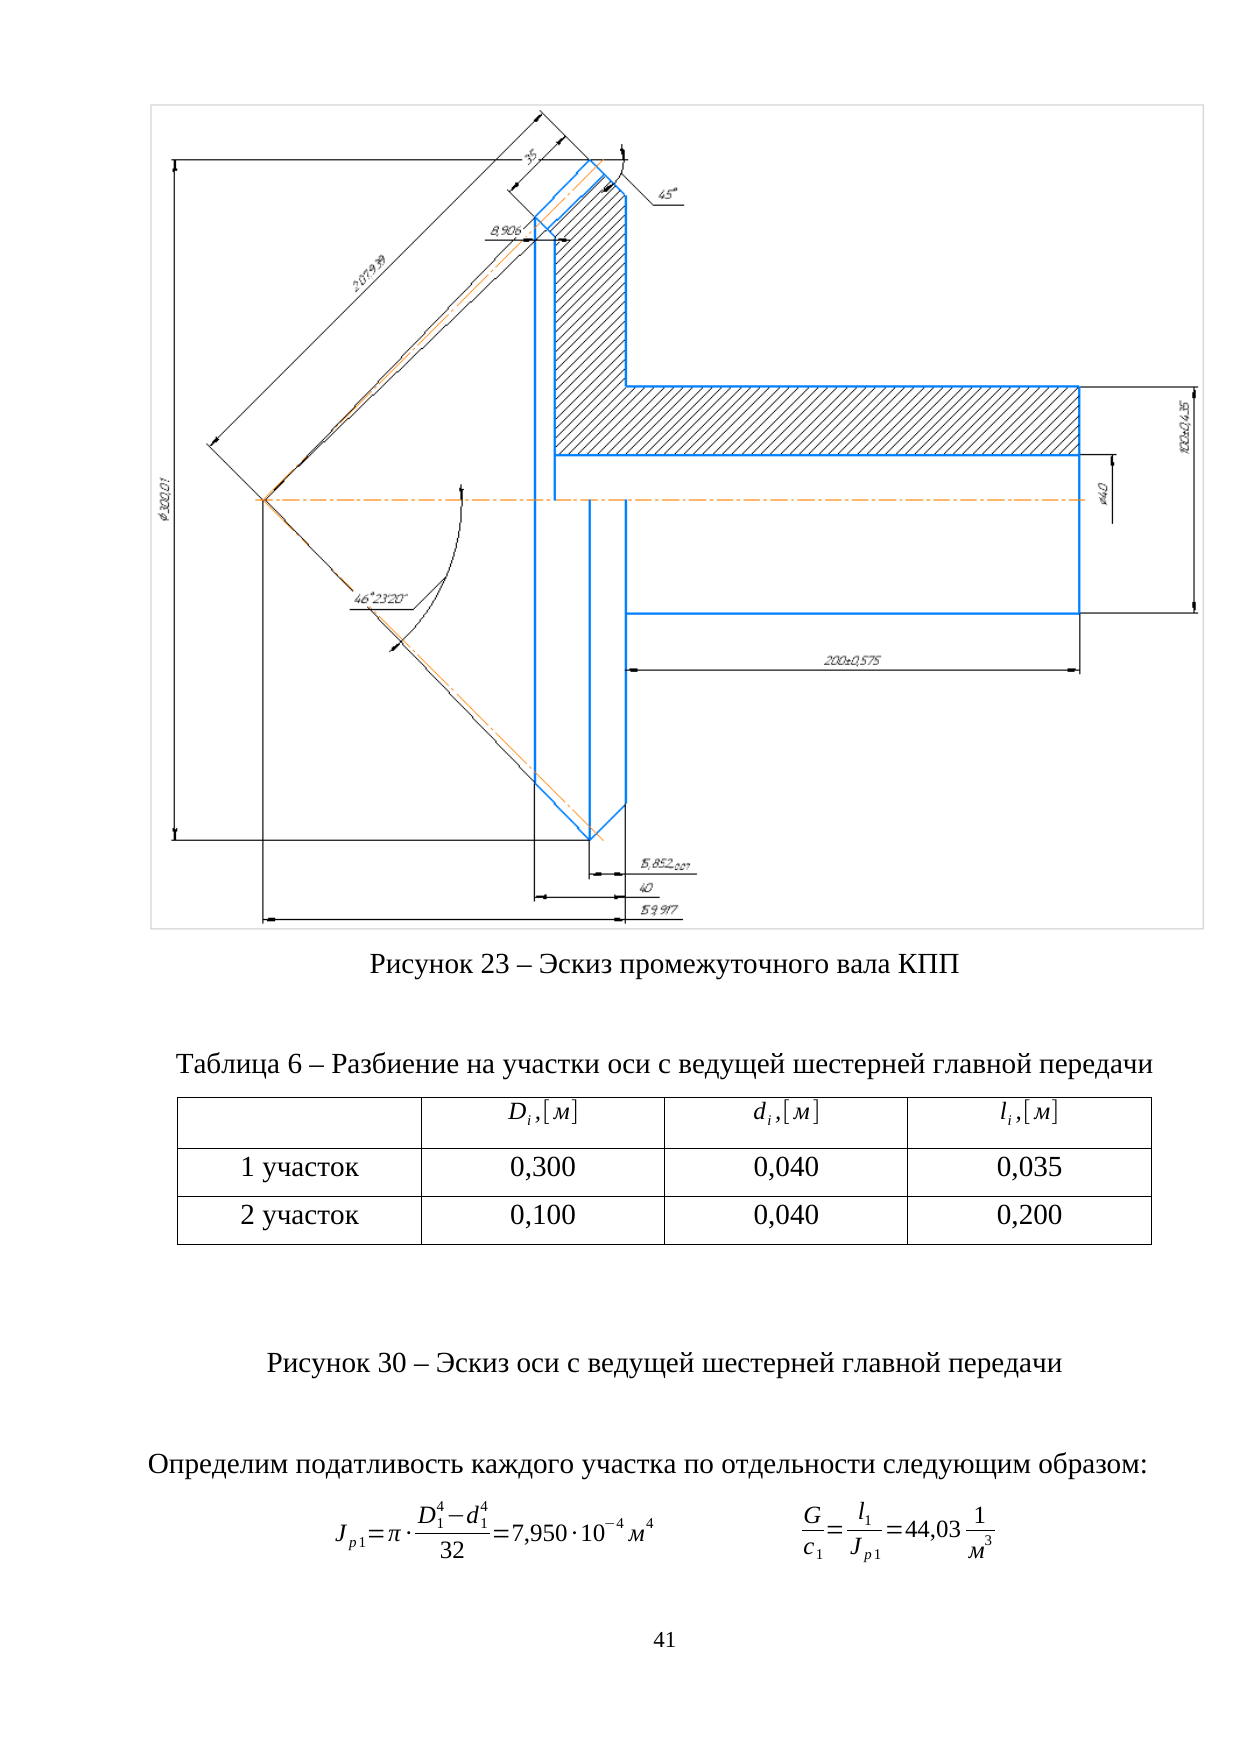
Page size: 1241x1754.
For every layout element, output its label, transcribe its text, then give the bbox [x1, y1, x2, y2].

text Определим податливость каждого участка по отдельности следующим образом: [148, 1446, 1181, 1479]
table_cell 0,100 [422, 1197, 664, 1243]
table_header [665, 1098, 907, 1148]
table_header [178, 1098, 421, 1148]
text Рисунок 23 – Эскиз промежуточного вала КПП [148, 946, 1181, 979]
table_cell 1 участок [178, 1149, 421, 1196]
table_cell 0,035 [908, 1149, 1151, 1196]
picture [147, 101, 1211, 933]
table_cell 0,300 [422, 1149, 664, 1196]
table_header [422, 1098, 664, 1148]
table_cell 0,040 [665, 1197, 907, 1243]
table_cell 0,040 [665, 1149, 907, 1196]
table_cell 2 участок [178, 1197, 421, 1243]
table_header [908, 1098, 1151, 1148]
table_cell 0,200 [908, 1197, 1151, 1243]
text Таблица 6 – Разбиение на участки оси с ведущей шестерней главной передачи [148, 1046, 1181, 1080]
text Рисунок 30 – Эскиз оси с ведущей шестерней главной передачи [148, 1345, 1181, 1379]
